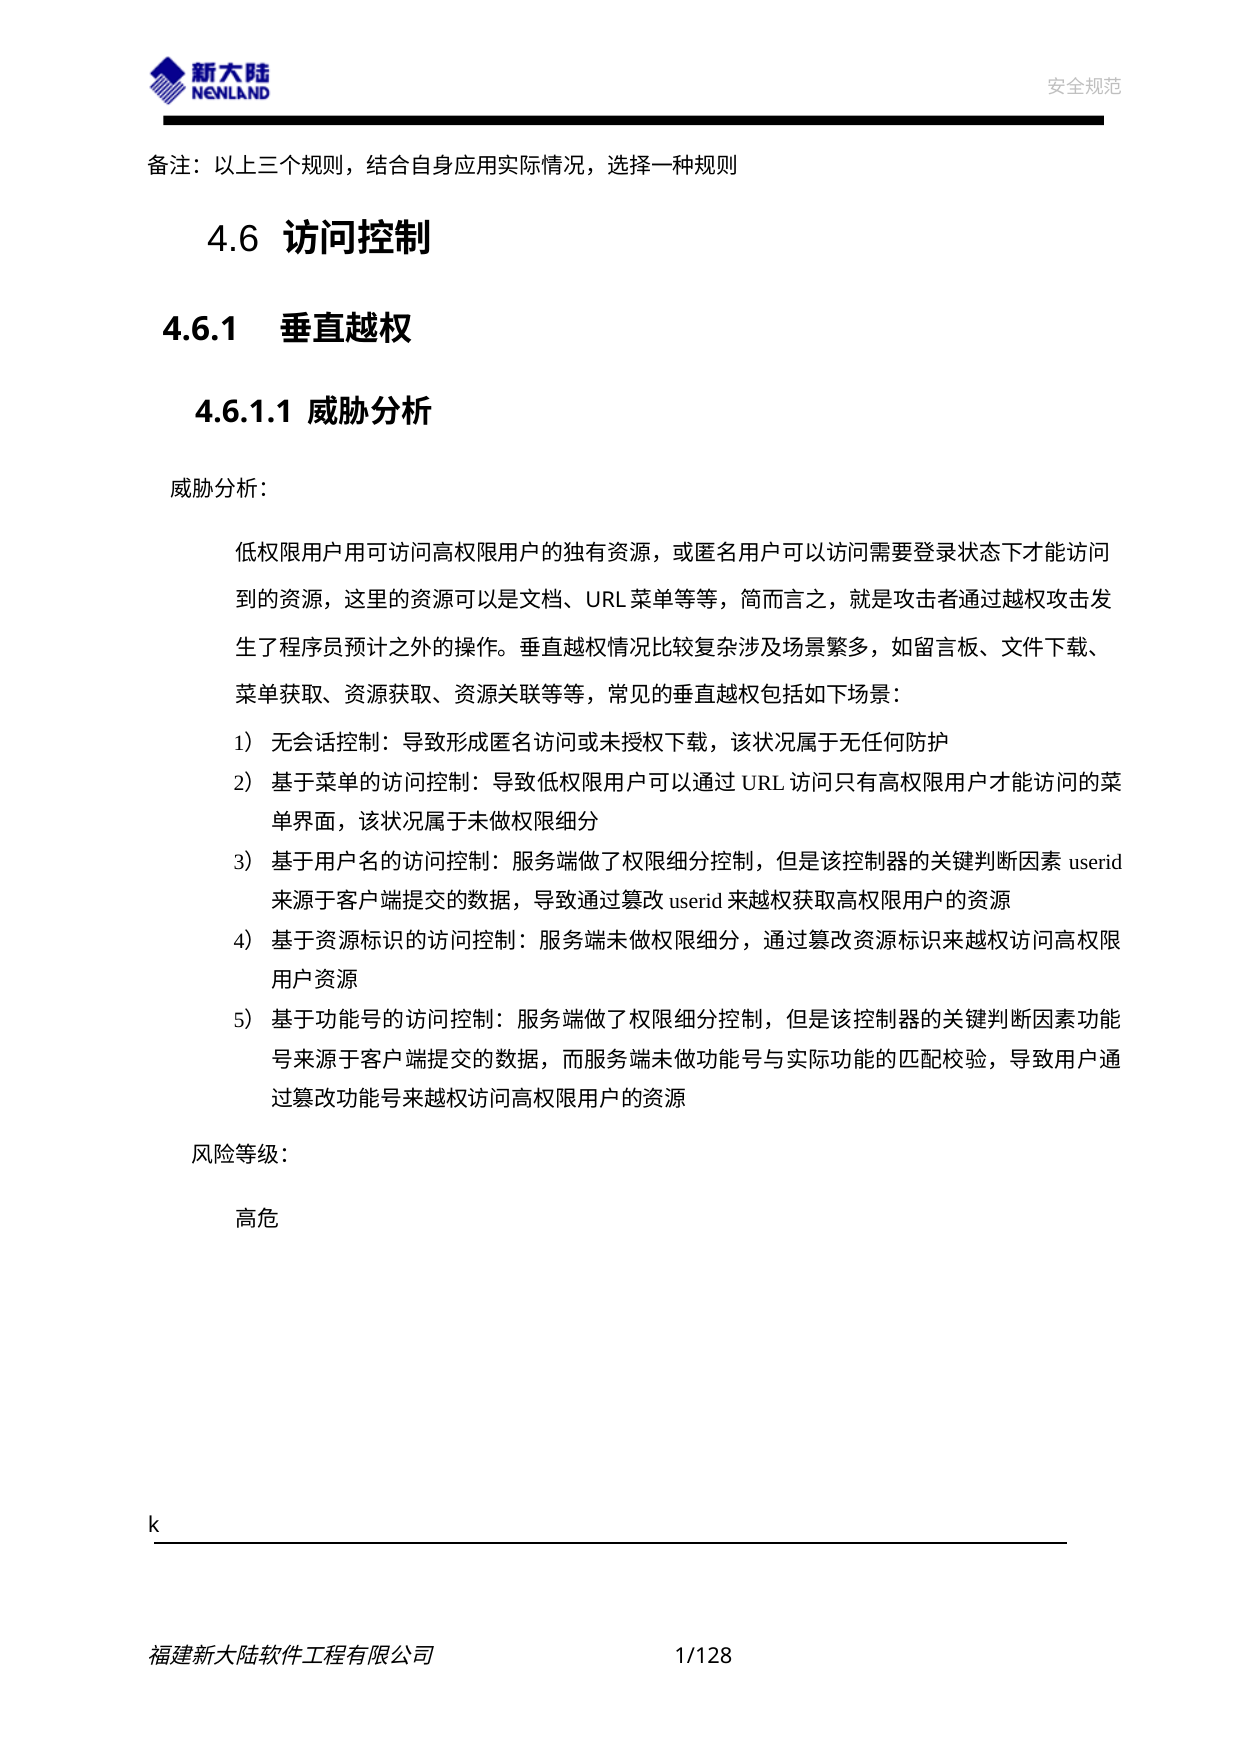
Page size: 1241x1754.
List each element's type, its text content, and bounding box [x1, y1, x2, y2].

text 备注：以上三个规则，结合自身应用实际情况，选择一种规则 [148, 148, 1122, 179]
subtitle 访问控制 [207, 208, 1122, 262]
list 基于菜单的访问控制：导致低权限用户可以通过URL访问只有高权限用户才能访问的菜单界面，该状况属于未做权限细分 [233, 764, 1122, 836]
text 风险等级： [148, 1137, 1122, 1169]
list 基于用户名的访问控制：服务端做了权限细分控制，但是该控制器的关键判断因素userid来源于客户端提交的数据，导致通过篡改userid来越权获取高权限用户的资源 [233, 844, 1122, 915]
text 高危 [148, 1201, 1122, 1232]
subtitle 垂直越权 [162, 302, 1122, 350]
list 基于功能号的访问控制：服务端做了权限细分控制，但是该控制器的关键判断因素功能号来源于客户端提交的数据，而服务端未做功能号与实际功能的匹配校验，导致用户通过篡改功能号来越权访问高权限用户的资源 [233, 1002, 1122, 1113]
picture [147, 55, 273, 107]
subtitle 威胁分析 [195, 387, 1122, 432]
list 基于资源标识的访问控制：服务端未做权限细分，通过篡改资源标识来越权访问高权限用户资源 [233, 923, 1122, 994]
text 威胁分析： [148, 471, 1122, 503]
list 无会话控制：导致形成匿名访问或未授权下载，该状况属于无任何防护 [233, 725, 1122, 757]
text 低权限用户用可访问高权限用户的独有资源，或匿名用户可以访问需要登录状态下才能访问到的资源，这里的资源可以是文档、URL菜单等等，简而言之，就是攻击者通过越权攻击发生了程序员预计之外的操作。垂直越权情况比较复杂涉及场景繁多，如留言板、文件下载、菜单获取、资源获取、资源关联等等，常见的垂直越权包括如下场景： [235, 535, 1122, 709]
